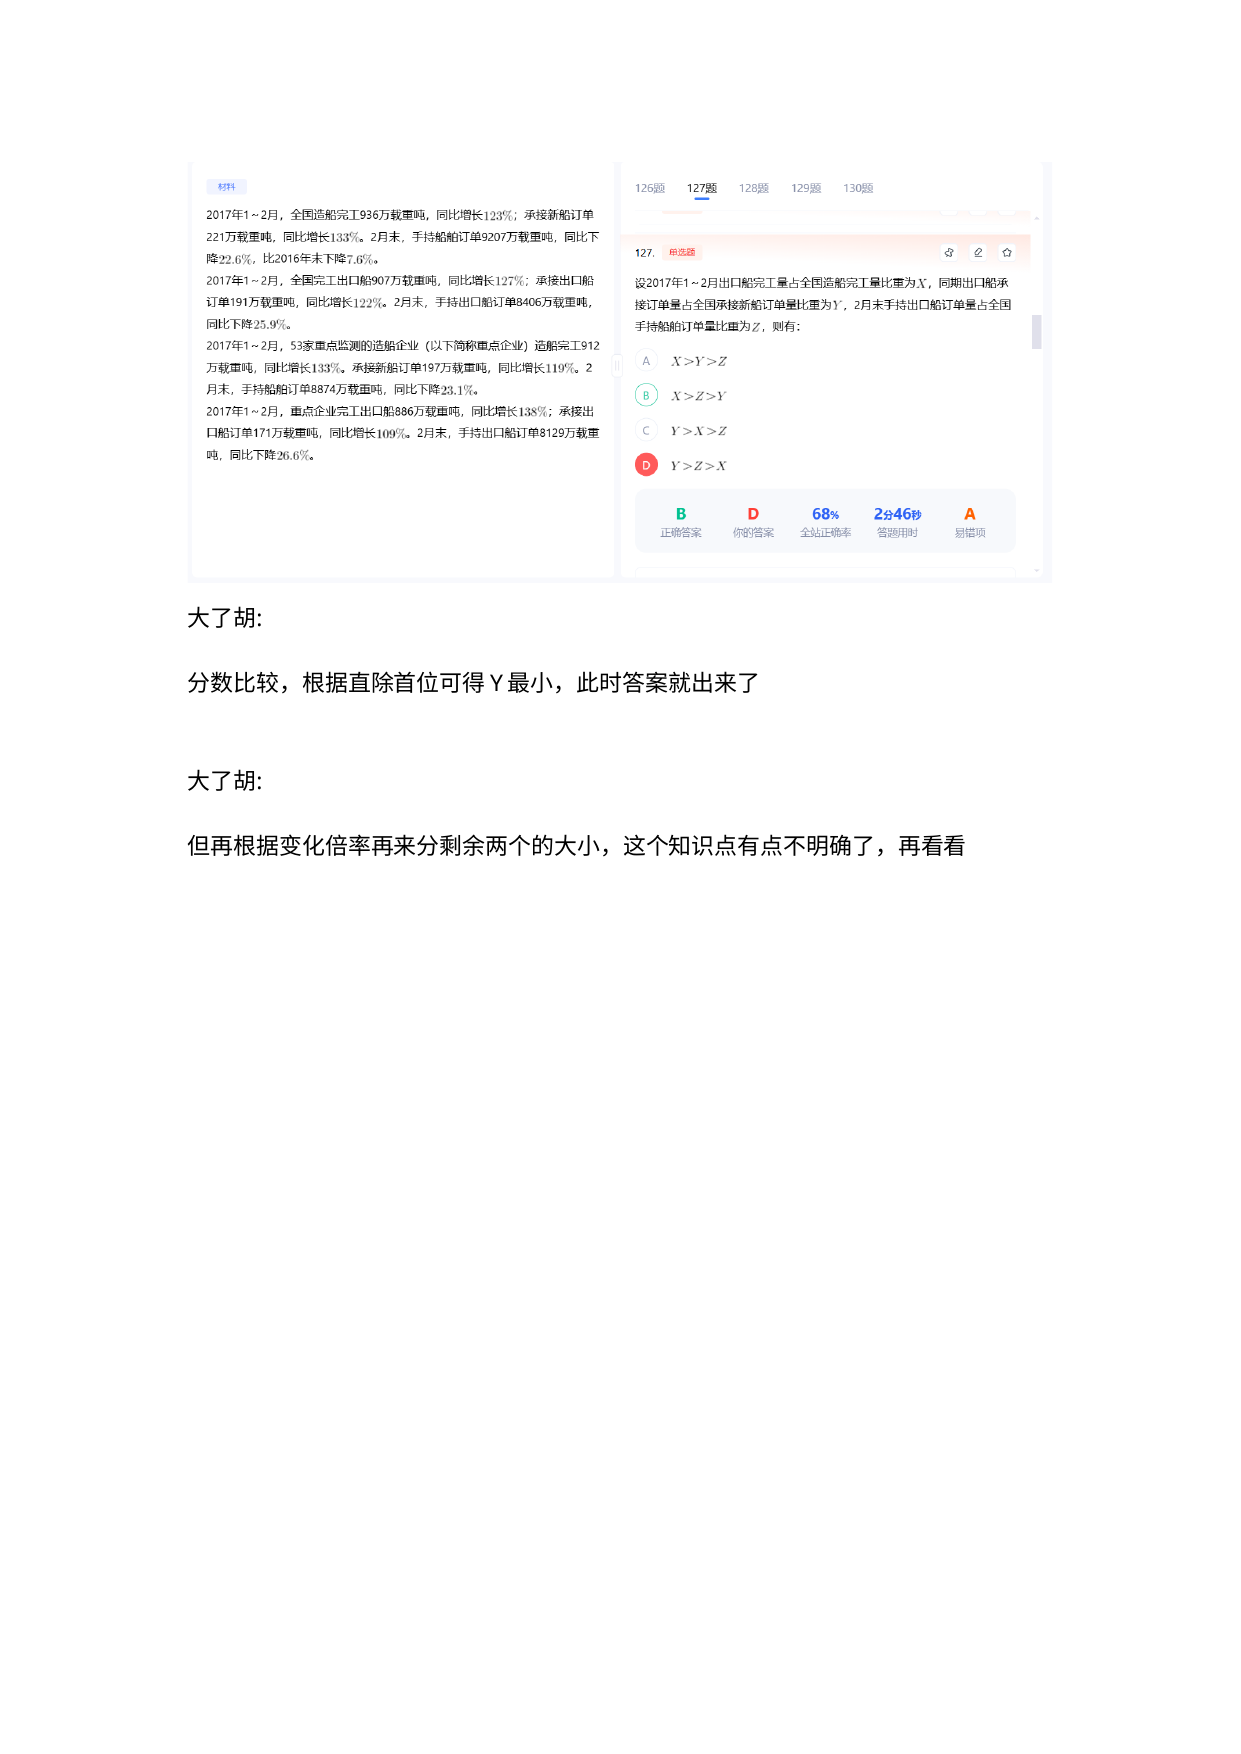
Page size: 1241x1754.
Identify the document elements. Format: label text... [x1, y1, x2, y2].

list 分数比较，根据直除首位可得Y最小，此时答案就出来了 [187, 649, 1053, 714]
list 大了胡: [187, 584, 1053, 649]
list 大了胡: [187, 747, 1053, 812]
list 但再根据变化倍率再来分剩余两个的大小，这个知识点有点不明确了，再看看 [187, 812, 1053, 877]
picture [187, 162, 1053, 583]
